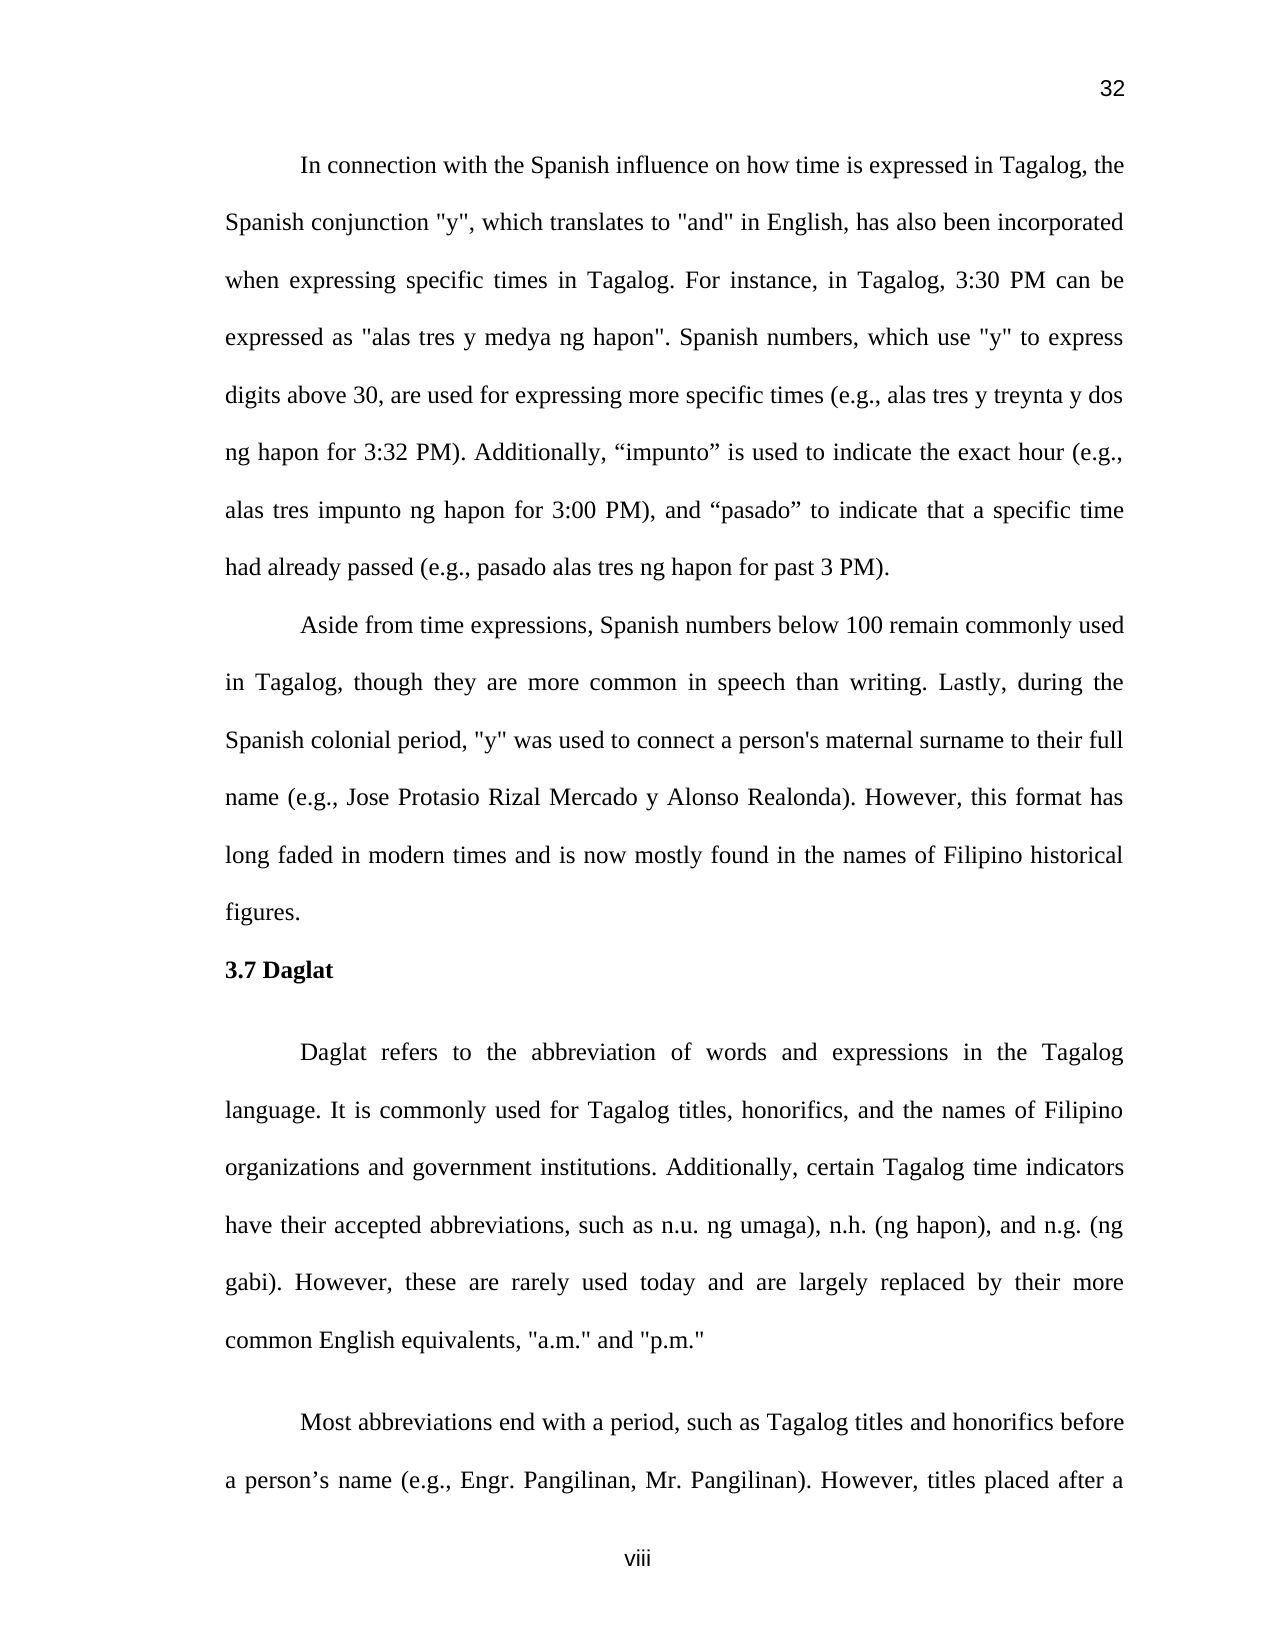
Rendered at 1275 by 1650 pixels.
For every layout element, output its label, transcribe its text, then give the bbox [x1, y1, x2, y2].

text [225, 1407, 1125, 1494]
text 3.7 Daglat [225, 955, 1125, 984]
text Aside from time expressions, Spanish numbers below 100 remain commonly used in Tagalog, though they are more common in speech than writing. Lastly, during the Spanish colonial period, "y" was used to connect a person's maternal surname to their full name (e.g., Jose Protasio Rizal Mercado y Alonso Realonda). However, this format has long faded in modern times and is now mostly found in the names of Filipino historical figures. [225, 610, 1125, 926]
text Daglat refers to the abbreviation of words and expressions in the Tagalog language. It is commonly used for Tagalog titles, honorifics, and the names of Filipino organizations and government institutions. Additionally, certain Tagalog time indicators have their accepted abbreviations, such as n.u. ng umaga), n.h. (ng hapon), and n.g. (ng gabi). However, these are rarely used today and are largely replaced by their more common English equivalents, "a.m." and "p.m." [225, 1037, 1125, 1354]
text In connection with the Spanish influence on how time is expressed in Tagalog, the Spanish conjunction "y", which translates to "and" in English, has also been incorporated when expressing specific times in Tagalog. For instance, in Tagalog, 3:30 PM can be expressed as "alas tres y medya ng hapon". Spanish numbers, which use "y" to express digits above 30, are used for expressing more specific times (e.g., alas tres y treynta y dos ng hapon for 3:32 PM). Additionally, “impunto” is used to indicate the exact hour (e.g., alas tres impunto ng hapon for 3:00 PM), and “pasado” to indicate that a specific time had already passed (e.g., pasado alas tres ng hapon for past 3 PM). [225, 150, 1125, 581]
